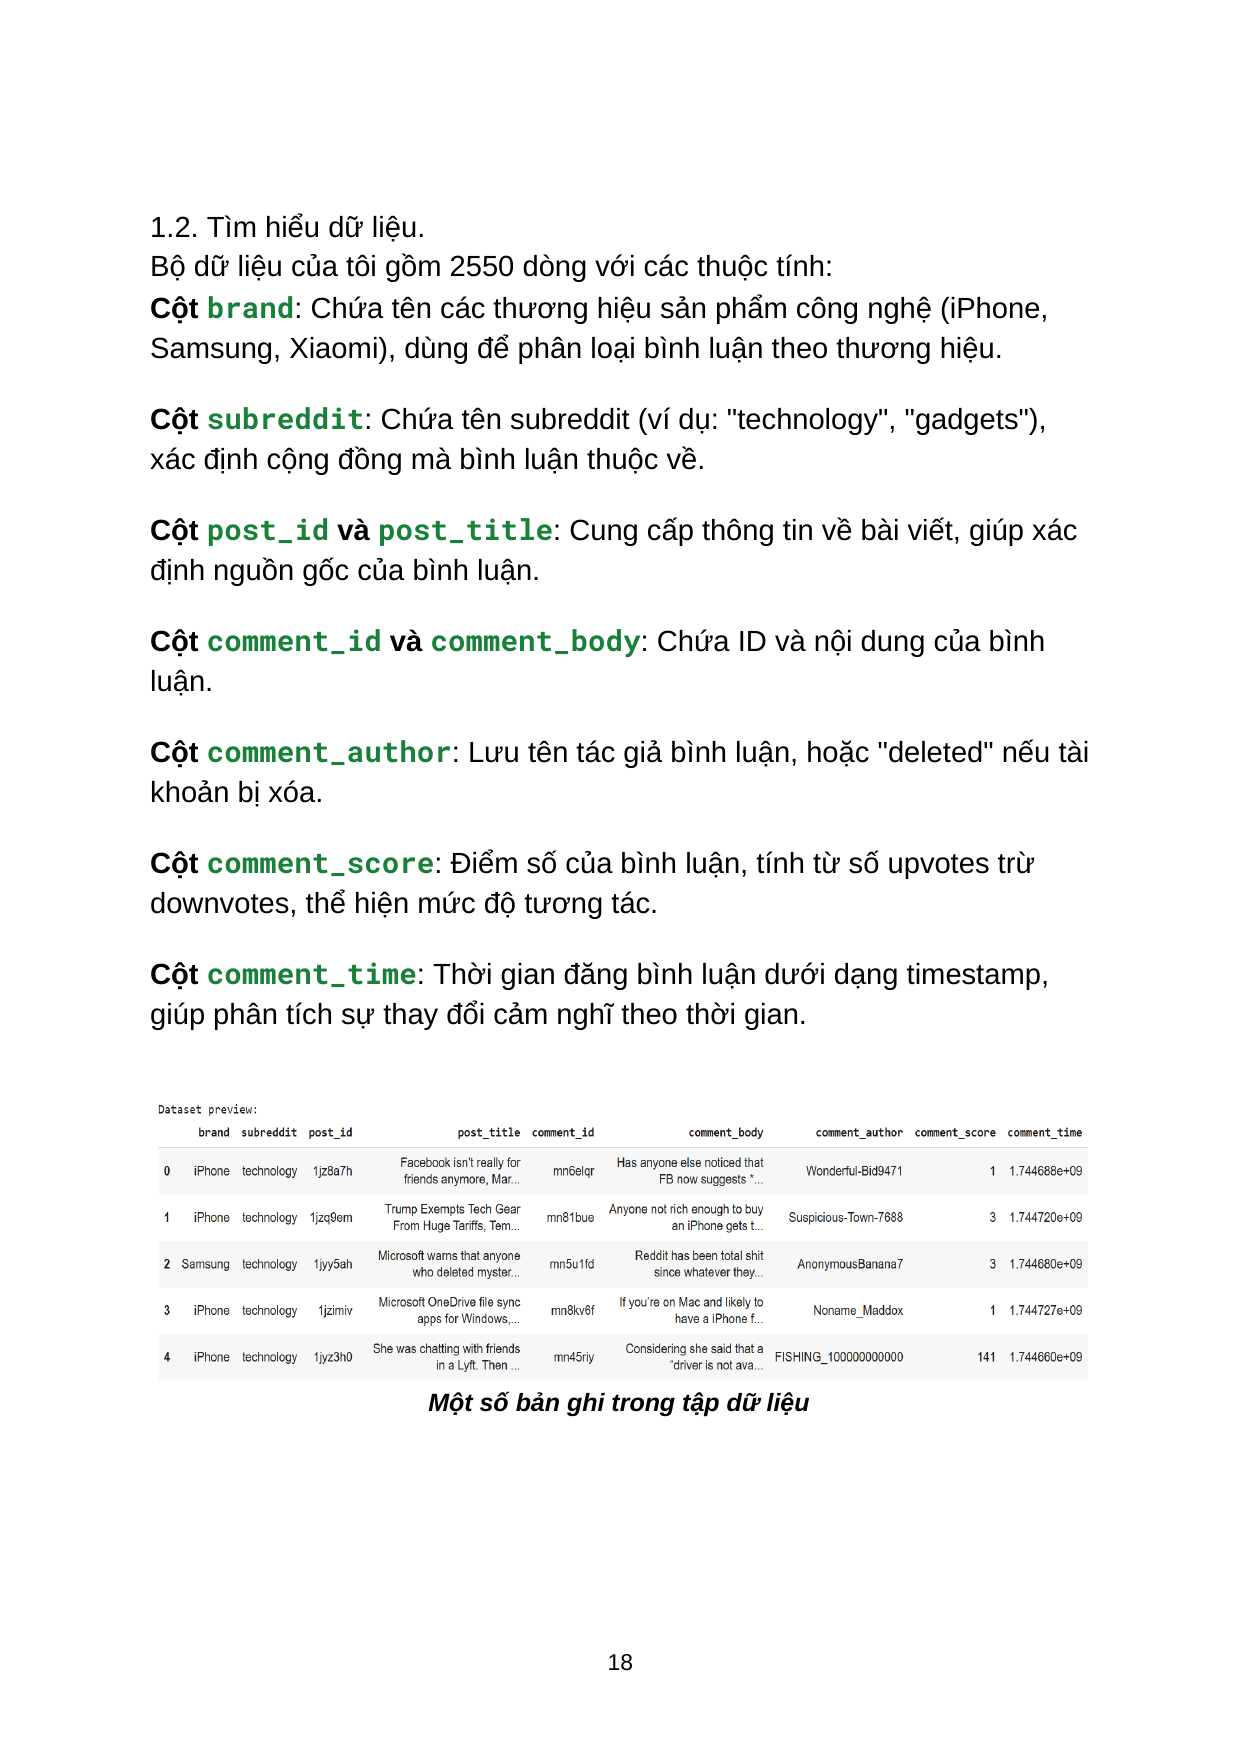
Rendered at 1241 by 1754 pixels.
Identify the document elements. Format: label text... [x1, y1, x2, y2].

text Cột comment_id và comment_body: Chứa ID và nội dung của bình luận. [150, 621, 1090, 728]
text Cột comment_score: Điểm số của bình luận, tính từ số upvotes trừ downvotes, thể hiện mức độ tương tác. [150, 843, 1090, 950]
text Cột brand: Chứa tên các thương hiệu sản phẩm công nghệ (iPhone, Samsung, Xiaomi), dùng để phân loại bình luận theo thương hiệu. [150, 287, 1090, 395]
text 1.2. Tìm hiểu dữ liệu. [150, 210, 1090, 244]
picture [150, 1096, 1091, 1384]
text Cột post_id và post_title: Cung cấp thông tin về bài viết, giúp xác định nguồn gốc của bình luận. [150, 509, 1090, 617]
text Một số bản ghi trong tập dữ liệu [150, 1388, 1090, 1417]
text Bộ dữ liệu của tôi gồm 2550 dòng với các thuộc tính: [150, 249, 1090, 282]
text Cột subreddit: Chứa tên subreddit (ví dụ: "technology", "gadgets"), xác định cộng đồng mà bình luận thuộc về. [150, 398, 1090, 506]
text Cột comment_time: Thời gian đăng bình luận dưới dạng timestamp, giúp phân tích sự thay đổi cảm nghĩ theo thời gian. [150, 954, 1090, 1031]
text Cột comment_author: Lưu tên tác giả bình luận, hoặc "deleted" nếu tài khoản bị xóa. [150, 732, 1090, 839]
